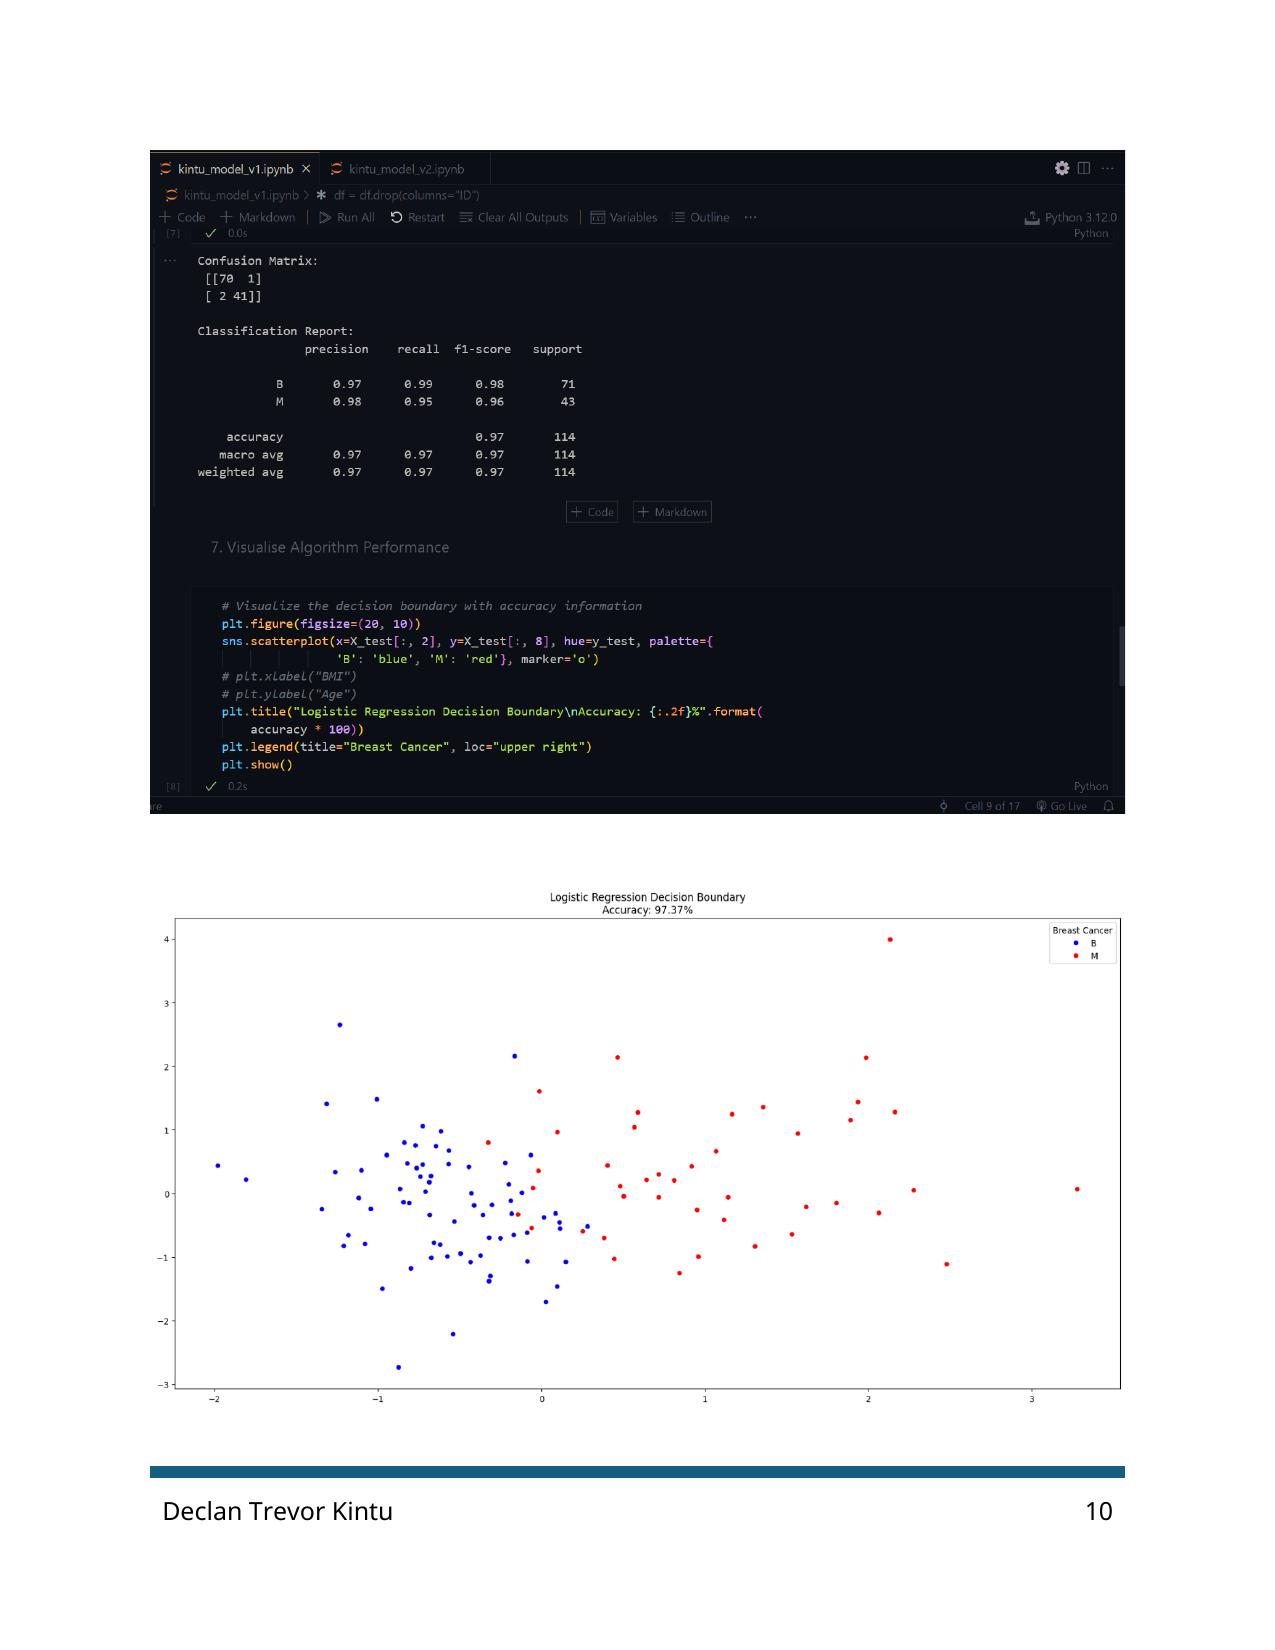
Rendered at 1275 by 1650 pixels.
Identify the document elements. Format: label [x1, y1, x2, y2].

picture [150, 150, 1125, 814]
picture [150, 886, 1125, 1409]
